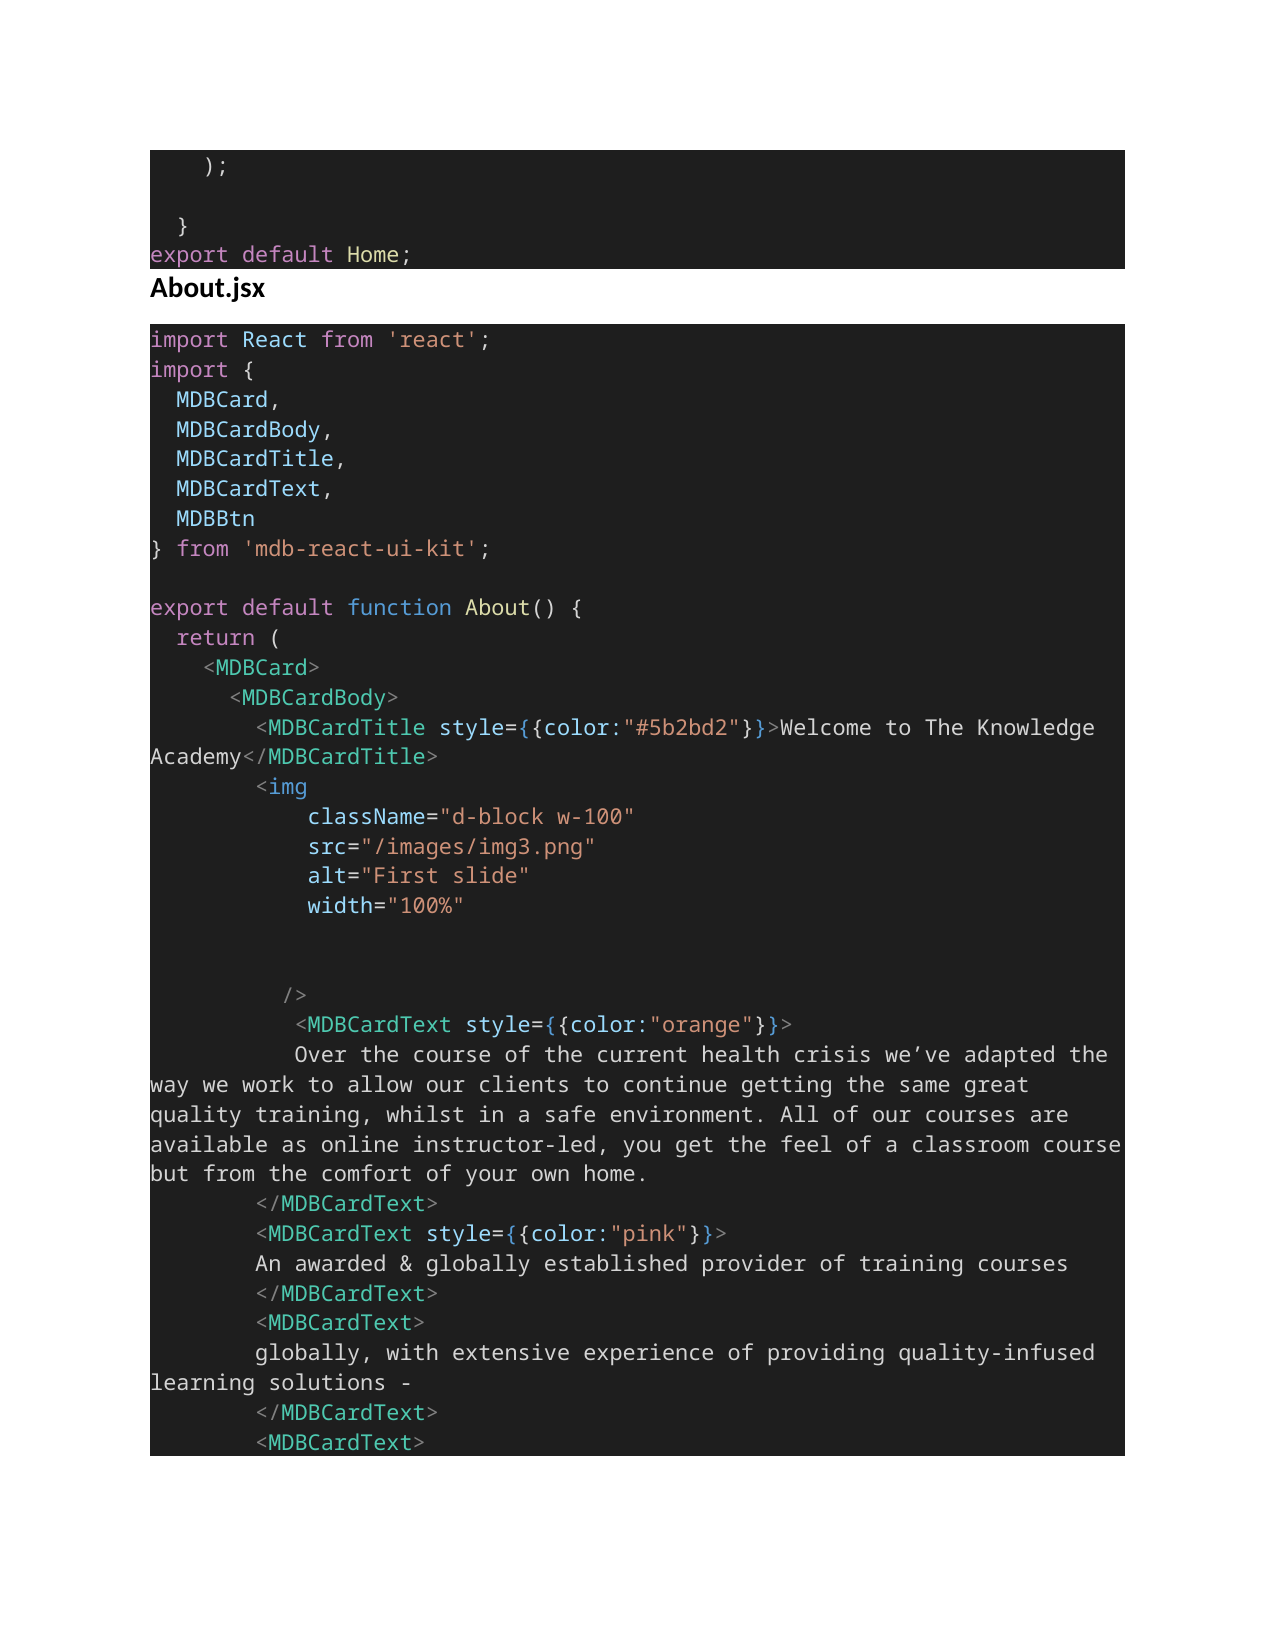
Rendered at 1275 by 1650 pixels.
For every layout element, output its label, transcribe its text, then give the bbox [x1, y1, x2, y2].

text <MDBCardTitle style={{color:"#5b2bd2"}}>Welcome to The Knowledge Academy</MDBCardTitle> [150, 712, 1125, 771]
text MDBCard, [150, 384, 1125, 414]
text <MDBCardText> [150, 1307, 1125, 1337]
text return ( [150, 622, 1125, 652]
text className="d-block w-100" [150, 801, 1125, 831]
text MDBCardText, [150, 473, 1125, 503]
text </MDBCardText> [150, 1397, 1125, 1427]
text Over the course of the current health crisis we’ve adapted the way we work to allow our clients to continue getting the same great quality training, whilst in a safe environment. All of our courses are available as online instructor-led, you get the feel of a classroom course but from the comfort of your own home. [150, 1039, 1125, 1188]
text </MDBCardText> [150, 1188, 1125, 1218]
text export default function About() { [150, 592, 1125, 622]
text ); [150, 150, 1125, 180]
text alt="First slide" [150, 861, 1125, 890]
text <MDBCardText> [150, 1427, 1125, 1456]
text globally, with extensive experience of providing quality-infused learning solutions - [150, 1337, 1125, 1397]
text MDBCardTitle, [150, 443, 1125, 473]
text export default Home; [150, 239, 1125, 269]
text width="100%" [150, 890, 1125, 920]
text <MDBCardText style={{color:"pink"}}> [150, 1218, 1125, 1248]
text <MDBCard> [150, 652, 1125, 682]
text MDBCardBody, [150, 414, 1125, 443]
text <MDBCardText style={{color:"orange"}}> [150, 1009, 1125, 1039]
text import React from 'react'; [150, 324, 1125, 354]
text src="/images/img3.png" [150, 831, 1125, 861]
text import { [150, 354, 1125, 384]
text <img [150, 771, 1125, 801]
text An awarded & globally established provider of training courses [150, 1248, 1125, 1278]
text </MDBCardText> [150, 1278, 1125, 1307]
text } from 'mdb-react-ui-kit'; [150, 533, 1125, 563]
text <MDBCardBody> [150, 682, 1125, 712]
text } [150, 209, 1125, 239]
text MDBBtn [150, 503, 1125, 533]
text About.jsx [150, 269, 1125, 305]
text /> [150, 980, 1125, 1009]
